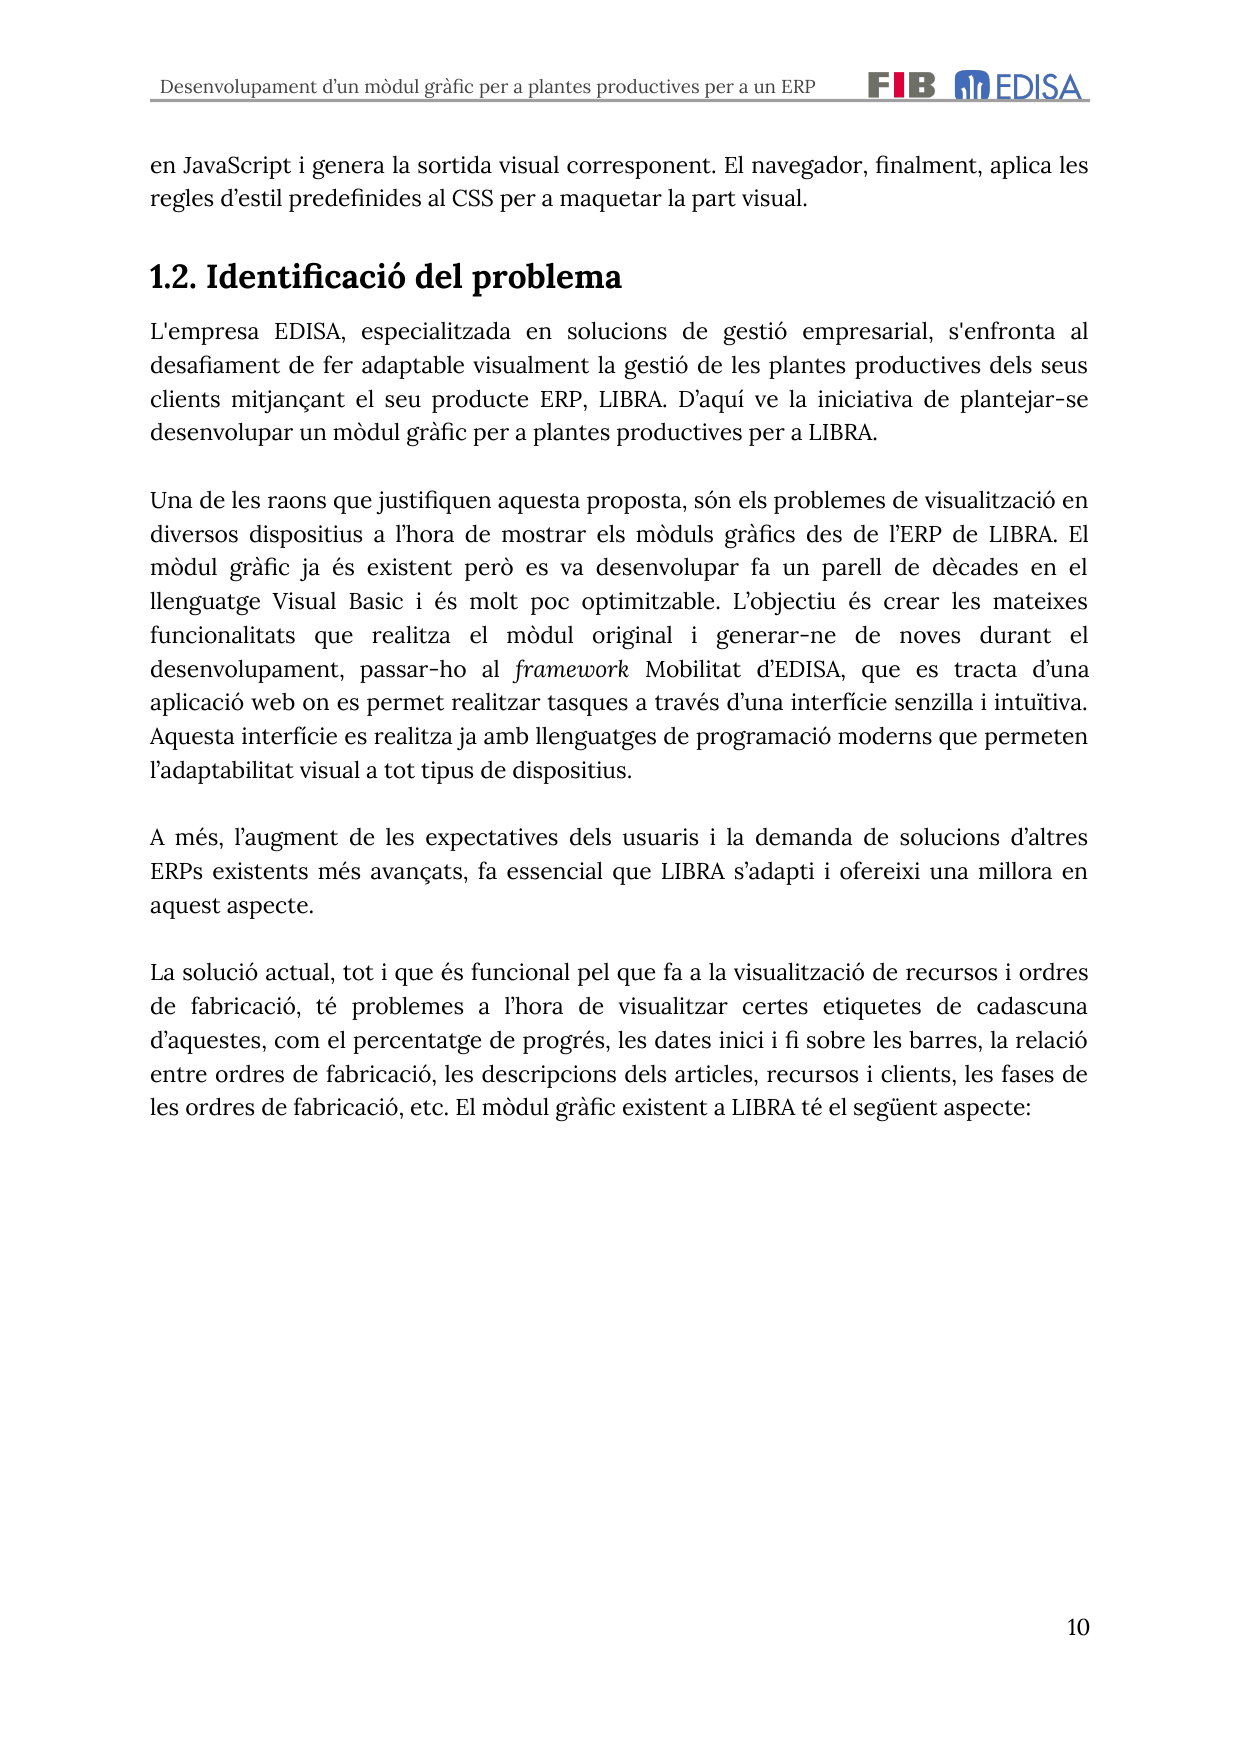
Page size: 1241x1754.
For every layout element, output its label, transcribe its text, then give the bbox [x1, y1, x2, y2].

text A més, l’augment de les expectatives dels usuaris i la demanda de solucions d’altres ERPs existents més avançats, fa essencial que LIBRA s’adapti i ofereixi una millora en aquest aspecte. [150, 823, 1090, 920]
picture [857, 70, 938, 98]
text Una de les raons que justifiquen aquesta proposta, són els problemes de visualització en diversos dispositius a l’hora de mostrar els mòduls gràfics des de l’ERP de LIBRA. El mòdul gràfic ja és existent però es va desenvolupar fa un parell de dècades en el llenguatge Visual Basic i és molt poc optimitzable. L’objectiu és crear les mateixes funcionalitats que realitza el mòdul original i generar-ne de noves durant el desenvolupament, passar-ho al framework Mobilitat d’EDISA, que es tracta d’una aplicació web on es permet realitzar tasques a través d’una interfície senzilla i intuïtiva. Aquesta interfície es realitza ja amb llenguatges de programació moderns que permeten l’adaptabilitat visual a tot tipus de dispositius. [150, 485, 1090, 785]
text La solució actual, tot i que és funcional pel que fa a la visualització de recursos i ordres de fabricació, té problemes a l’hora de visualitzar certes etiquetes de cadascuna d’aquestes, com el percentatge de progrés, les dates inici i fi sobre les barres, la relació entre ordres de fabricació, les descripcions dels articles, recursos i clients, les fases de les ordres de fabricació, etc. El mòdul gràfic existent a LIBRA té el següent aspecte: [150, 958, 1090, 1122]
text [150, 150, 1090, 213]
picture [954, 70, 1082, 98]
text L'empresa EDISA, especialitzada en solucions de gestió empresarial, s'enfronta al desafiament de fer adaptable visualment la gestió de les plantes productives dels seus clients mitjançant el seu producte ERP, LIBRA. D’aquí ve la iniciativa de plantejar-se desenvolupar un mòdul gràfic per a plantes productives per a LIBRA. [150, 317, 1090, 447]
subtitle 1.2. Identificació del problema [150, 255, 1090, 298]
